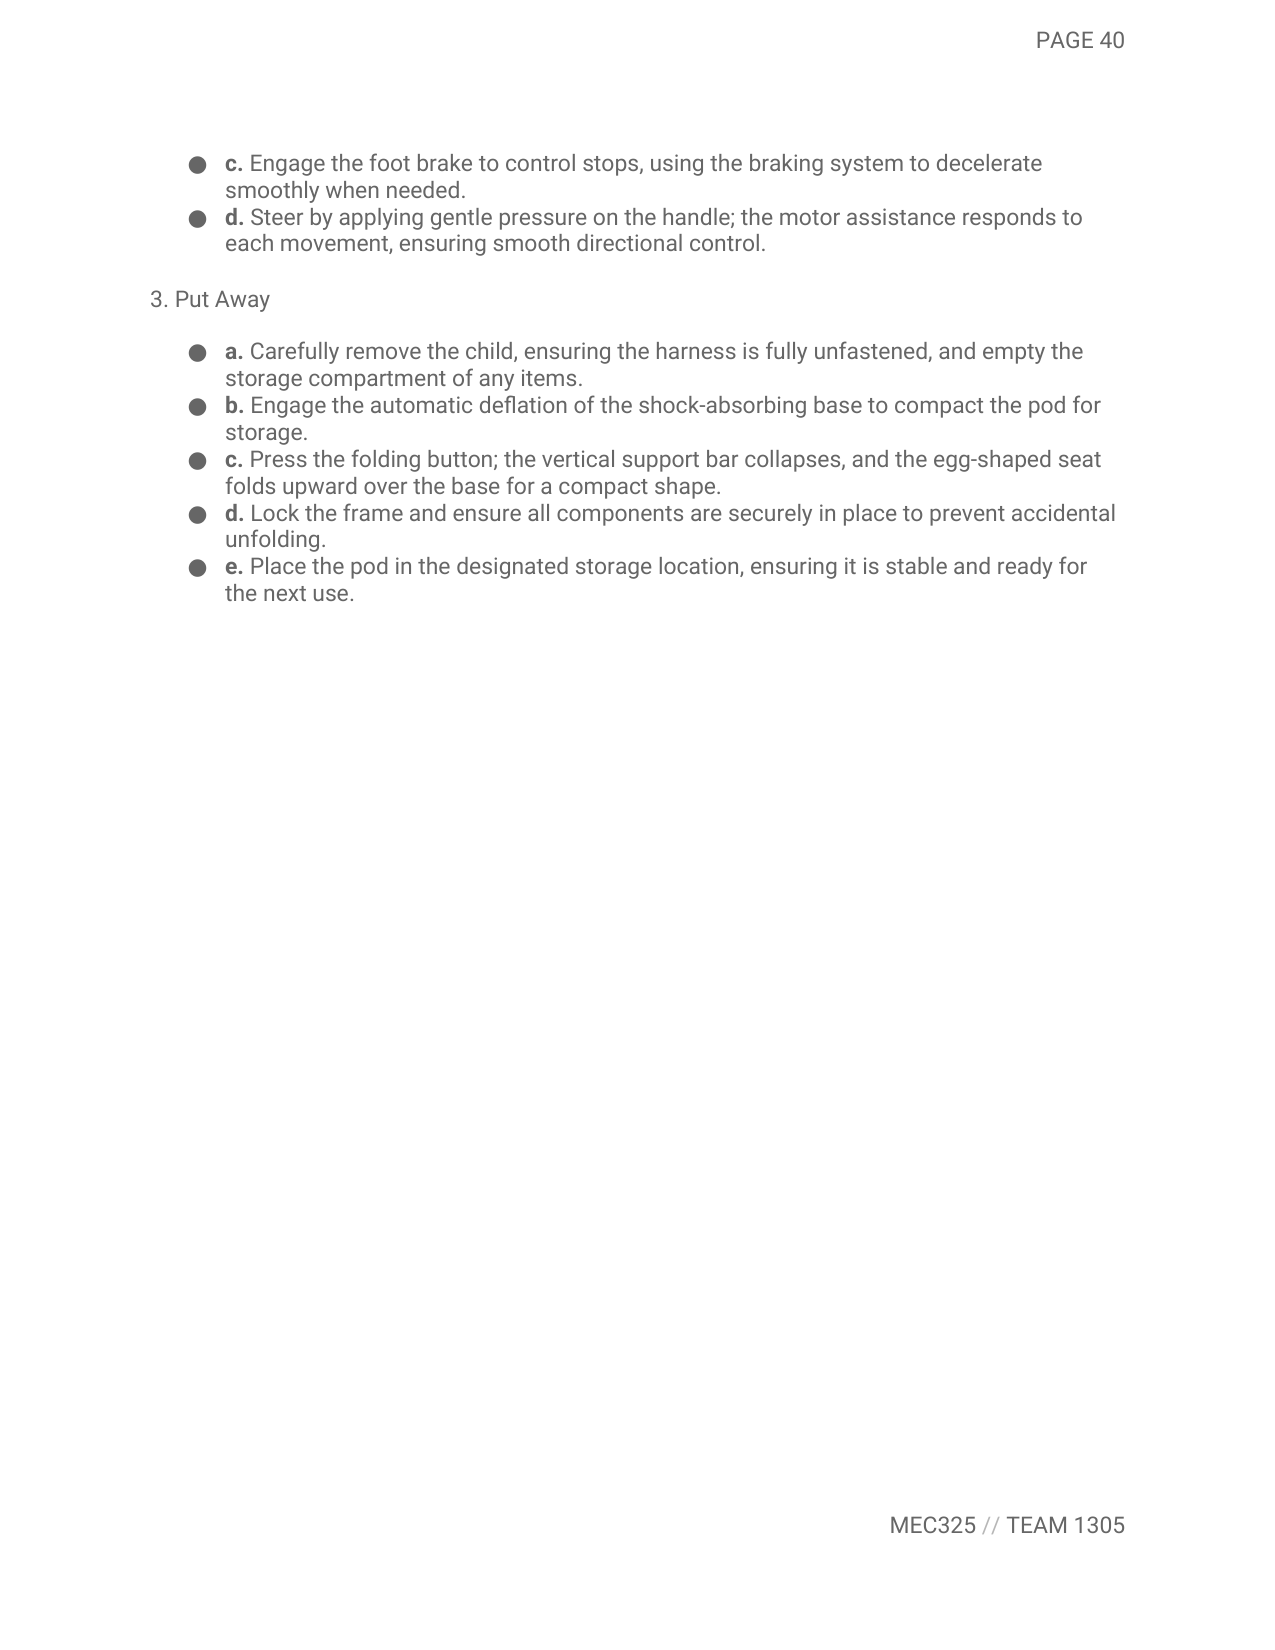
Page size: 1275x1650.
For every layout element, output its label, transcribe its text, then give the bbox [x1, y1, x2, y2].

list a. Carefully remove the child, ensuring the harness is fully unfastened, and empty the storage compartment of any items. [187, 338, 1125, 392]
list d. Steer by applying gentle pressure on the handle; the motor assistance responds to each movement, ensuring smooth directional control. [187, 204, 1125, 257]
list b. Engage the automatic deflation of the shock-absorbing base to compact the pod for storage. [187, 392, 1125, 446]
list c. Engage the foot brake to control stops, using the braking system to decelerate smoothly when needed. [187, 150, 1125, 204]
text 3. Put Away [150, 287, 1125, 313]
list e. Place the pod in the designated storage location, ensuring it is stable and ready for the next use. [187, 553, 1125, 607]
list d. Lock the frame and ensure all components are securely in place to prevent accidental unfolding. [187, 500, 1125, 553]
list c. Press the folding button; the vertical support bar collapses, and the egg-shaped seat folds upward over the base for a compact shape. [187, 446, 1125, 500]
